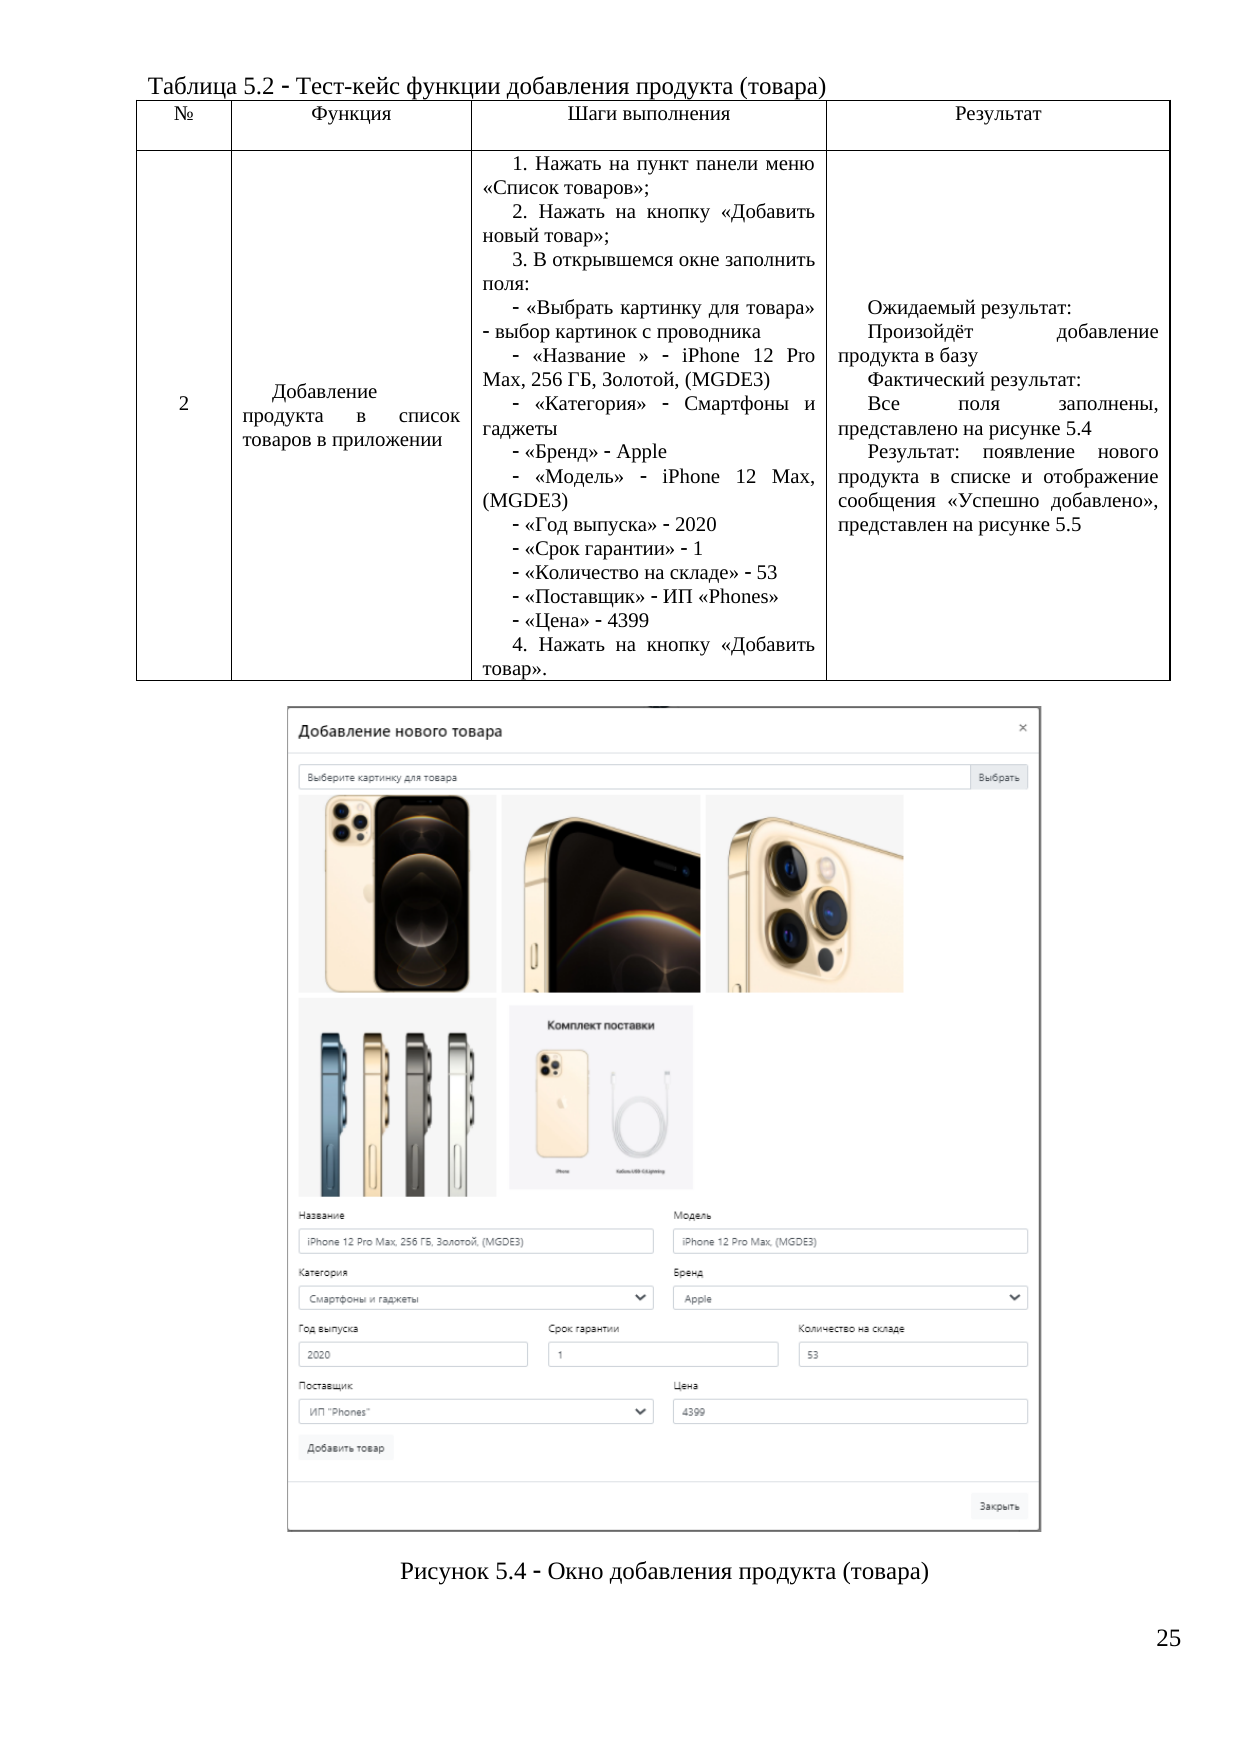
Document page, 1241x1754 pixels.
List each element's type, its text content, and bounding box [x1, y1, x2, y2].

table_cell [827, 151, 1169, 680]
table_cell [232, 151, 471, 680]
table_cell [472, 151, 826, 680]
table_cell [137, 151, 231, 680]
text Рисунок 5.4 Окно добавления продукта (товара) [148, 1556, 1181, 1585]
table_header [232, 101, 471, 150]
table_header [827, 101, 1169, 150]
picture [287, 706, 1042, 1532]
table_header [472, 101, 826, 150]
text Таблица 5.2 Тест-кейс функции добавления продукта (товара) [148, 71, 1181, 99]
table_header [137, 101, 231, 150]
